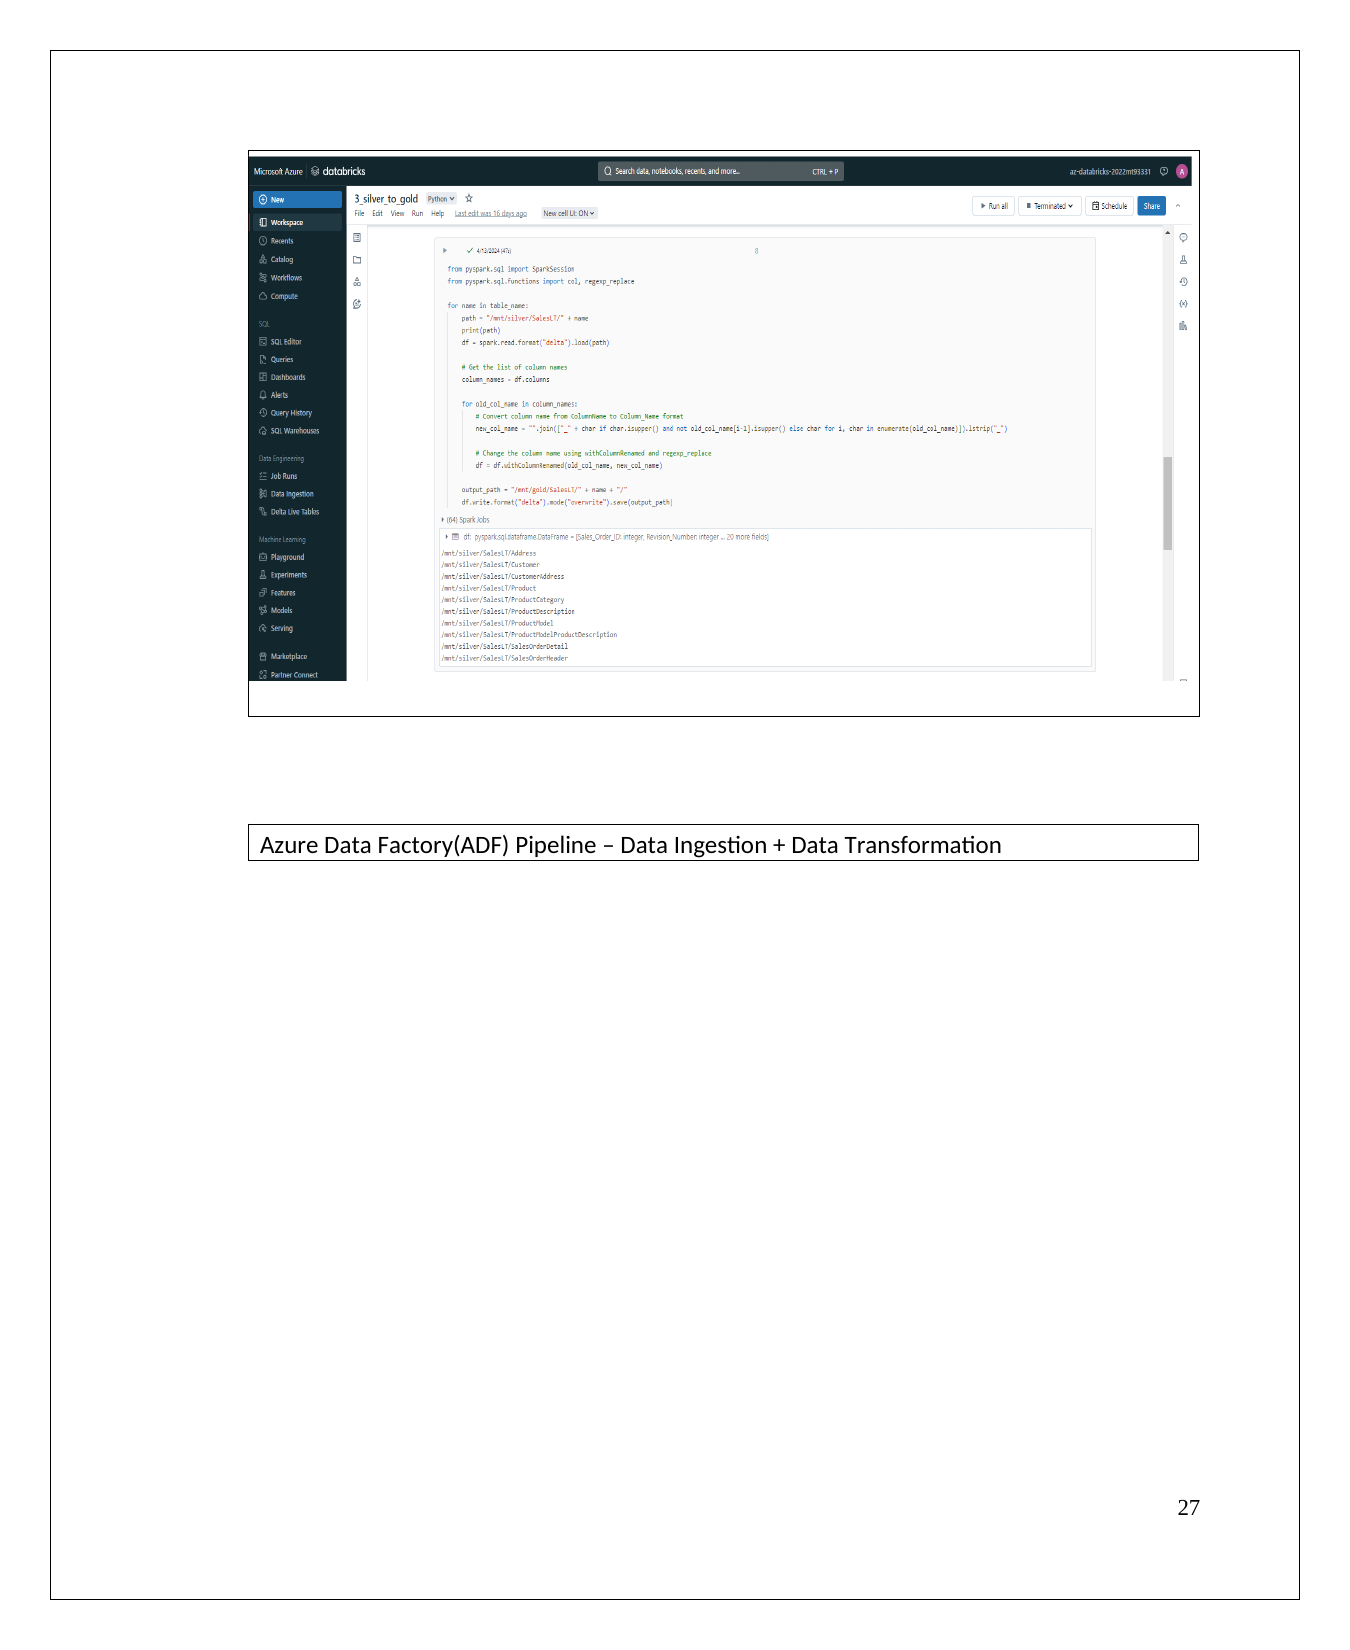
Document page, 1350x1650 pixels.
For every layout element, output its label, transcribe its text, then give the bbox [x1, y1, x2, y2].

table_cell [249, 151, 1199, 716]
table_header Azure Data Factory(ADF) Pipeline – Data Ingestion + Data Transformation [249, 825, 1198, 860]
picture [248, 155, 1192, 681]
